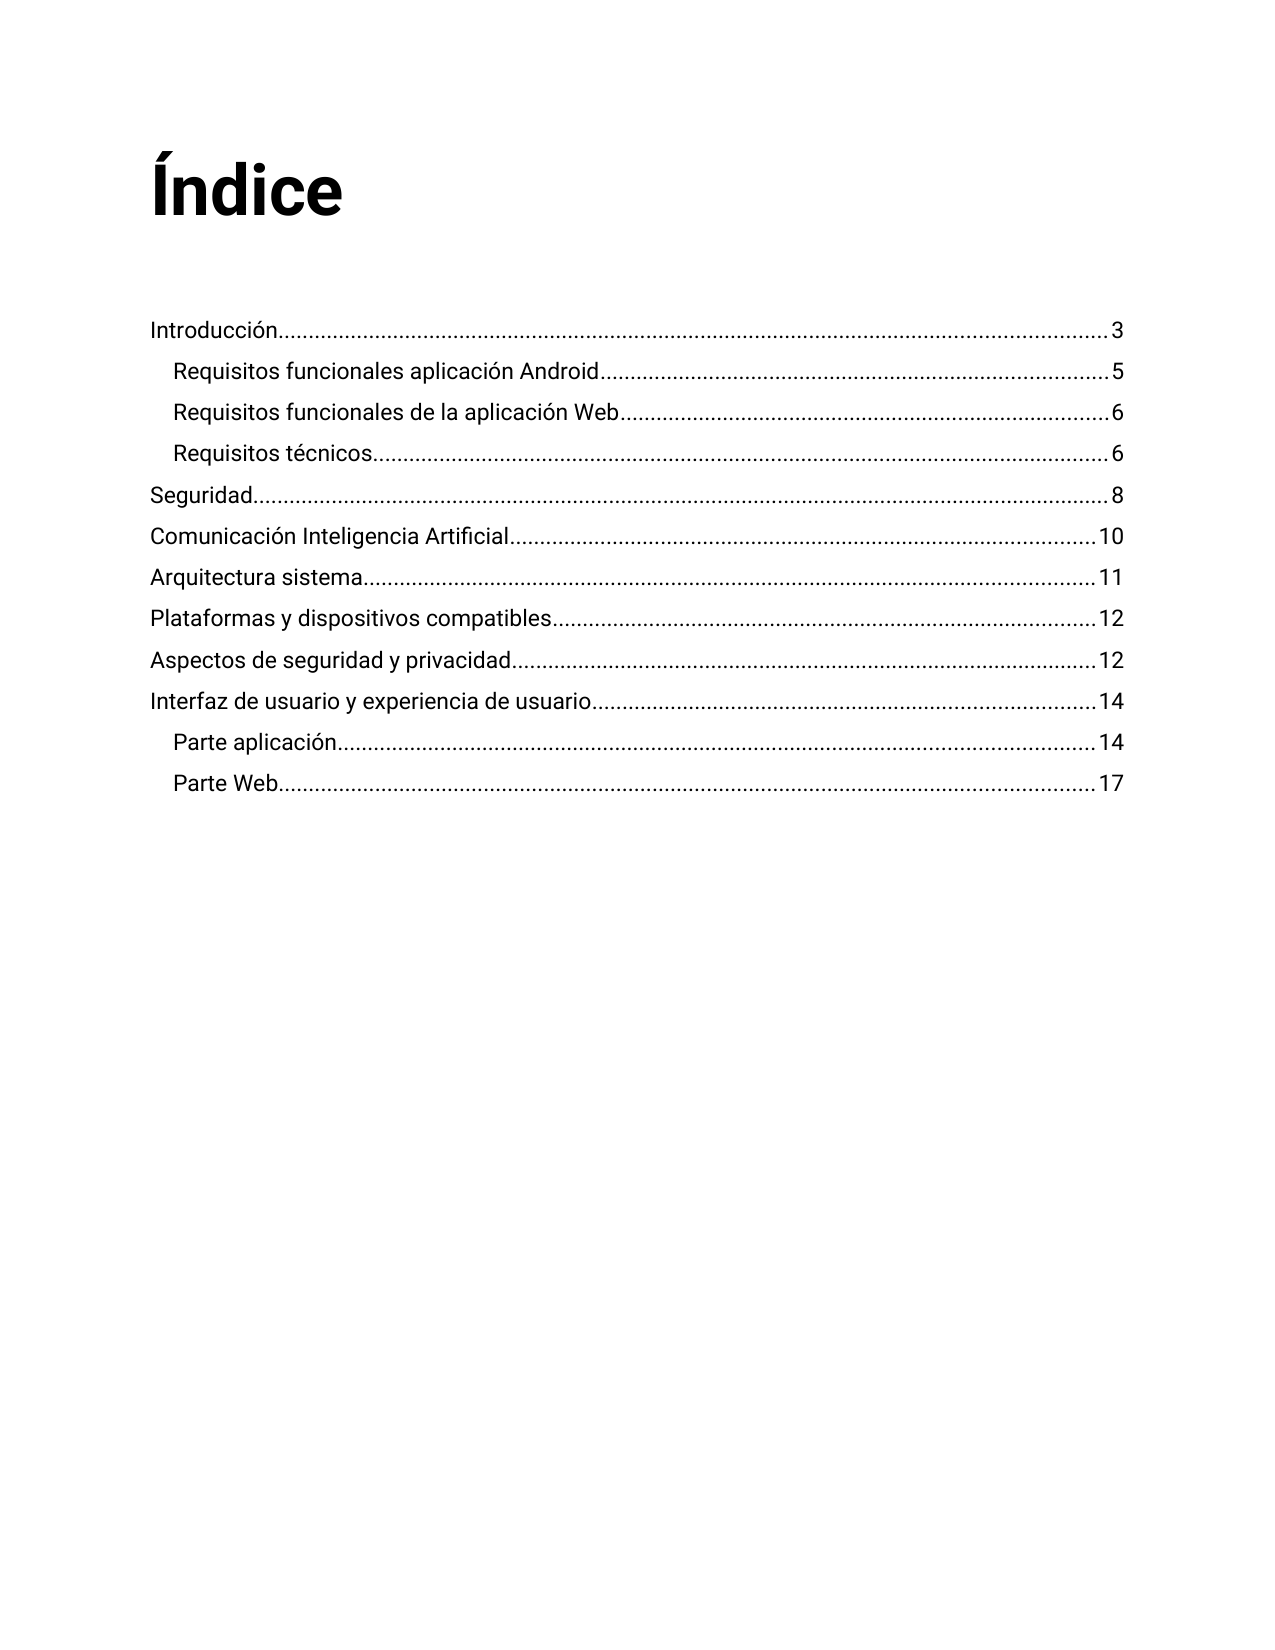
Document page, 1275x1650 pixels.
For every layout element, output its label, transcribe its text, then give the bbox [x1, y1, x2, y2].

text Índice [150, 150, 1125, 233]
